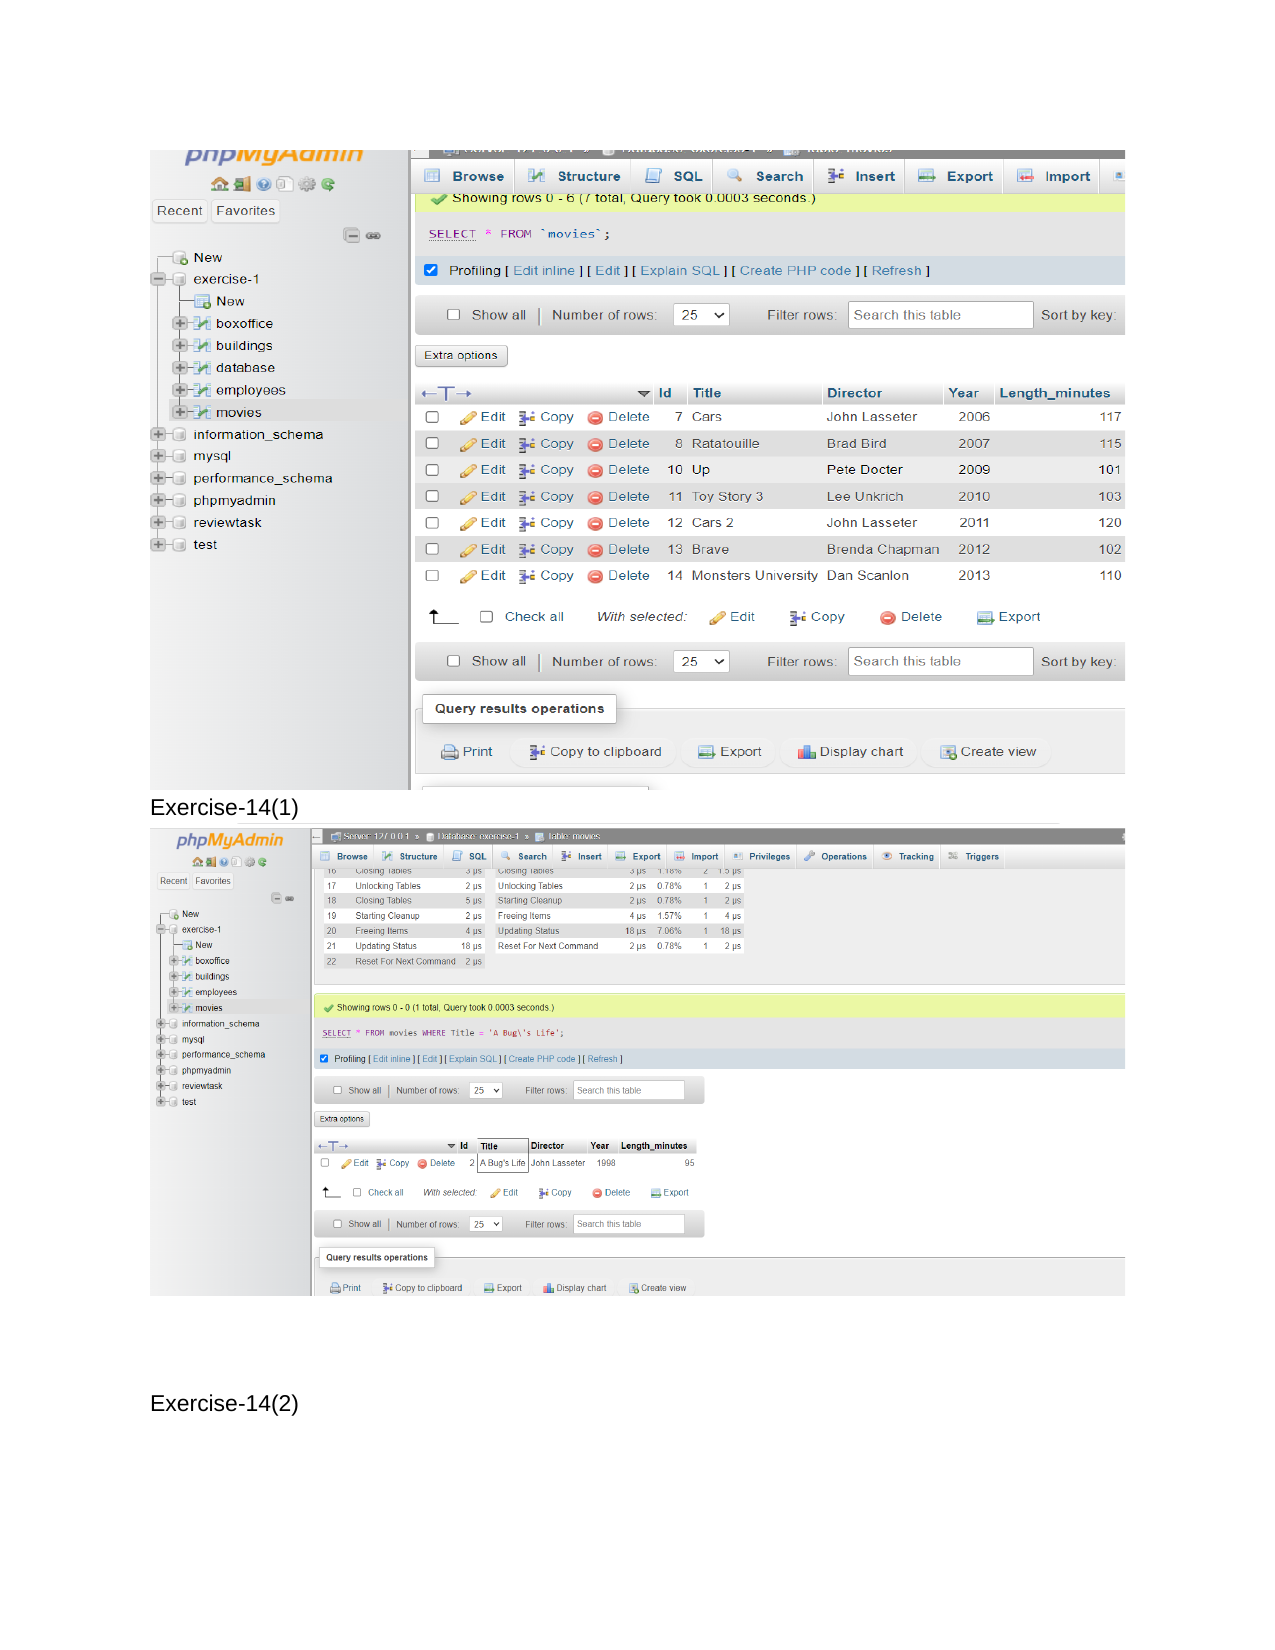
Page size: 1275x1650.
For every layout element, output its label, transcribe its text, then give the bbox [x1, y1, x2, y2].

text Exercise-14(2) [150, 1390, 1125, 1417]
picture [150, 150, 1125, 790]
text Exercise-14(1) [150, 793, 1125, 820]
picture [150, 823, 1125, 1296]
